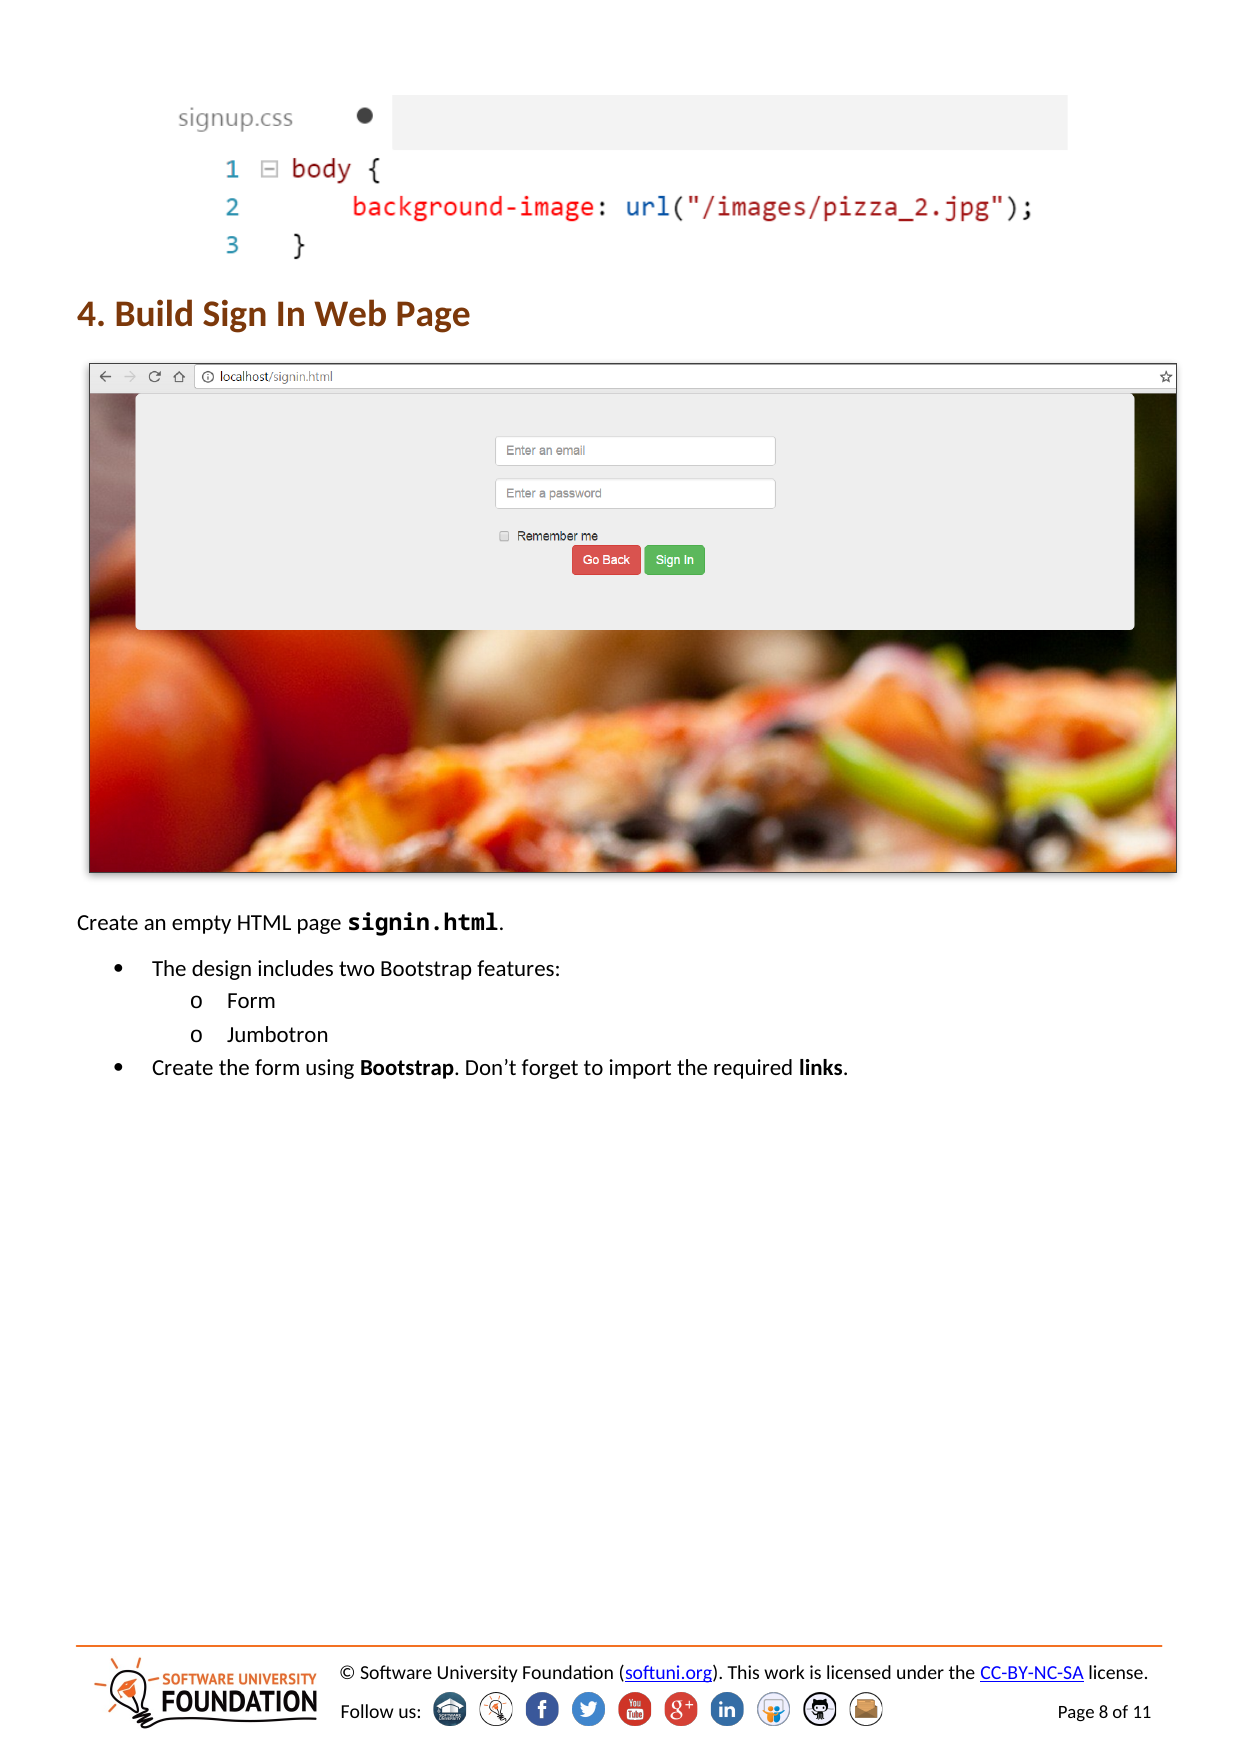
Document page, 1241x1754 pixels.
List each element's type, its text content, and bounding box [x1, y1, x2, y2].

list Jumbotron [189, 1020, 1163, 1049]
picture [433, 1692, 467, 1726]
list Create the form using Bootstrap. Don’t forget to import the required links. [114, 1053, 1163, 1081]
picture [172, 95, 1068, 266]
picture [90, 364, 1176, 872]
text Create an empty HTML page signin.html. [77, 906, 1163, 937]
list Form [189, 986, 1163, 1016]
picture [618, 1692, 652, 1726]
subtitle Build Sign In Web Page [77, 290, 1163, 336]
picture [93, 1656, 317, 1729]
picture [572, 1692, 605, 1726]
picture [849, 1692, 883, 1726]
picture [710, 1692, 744, 1726]
picture [757, 1692, 790, 1726]
picture [525, 1692, 559, 1726]
picture [664, 1692, 698, 1726]
list The design includes two Bootstrap features: [114, 954, 1163, 982]
picture [479, 1692, 513, 1726]
picture [803, 1692, 837, 1726]
